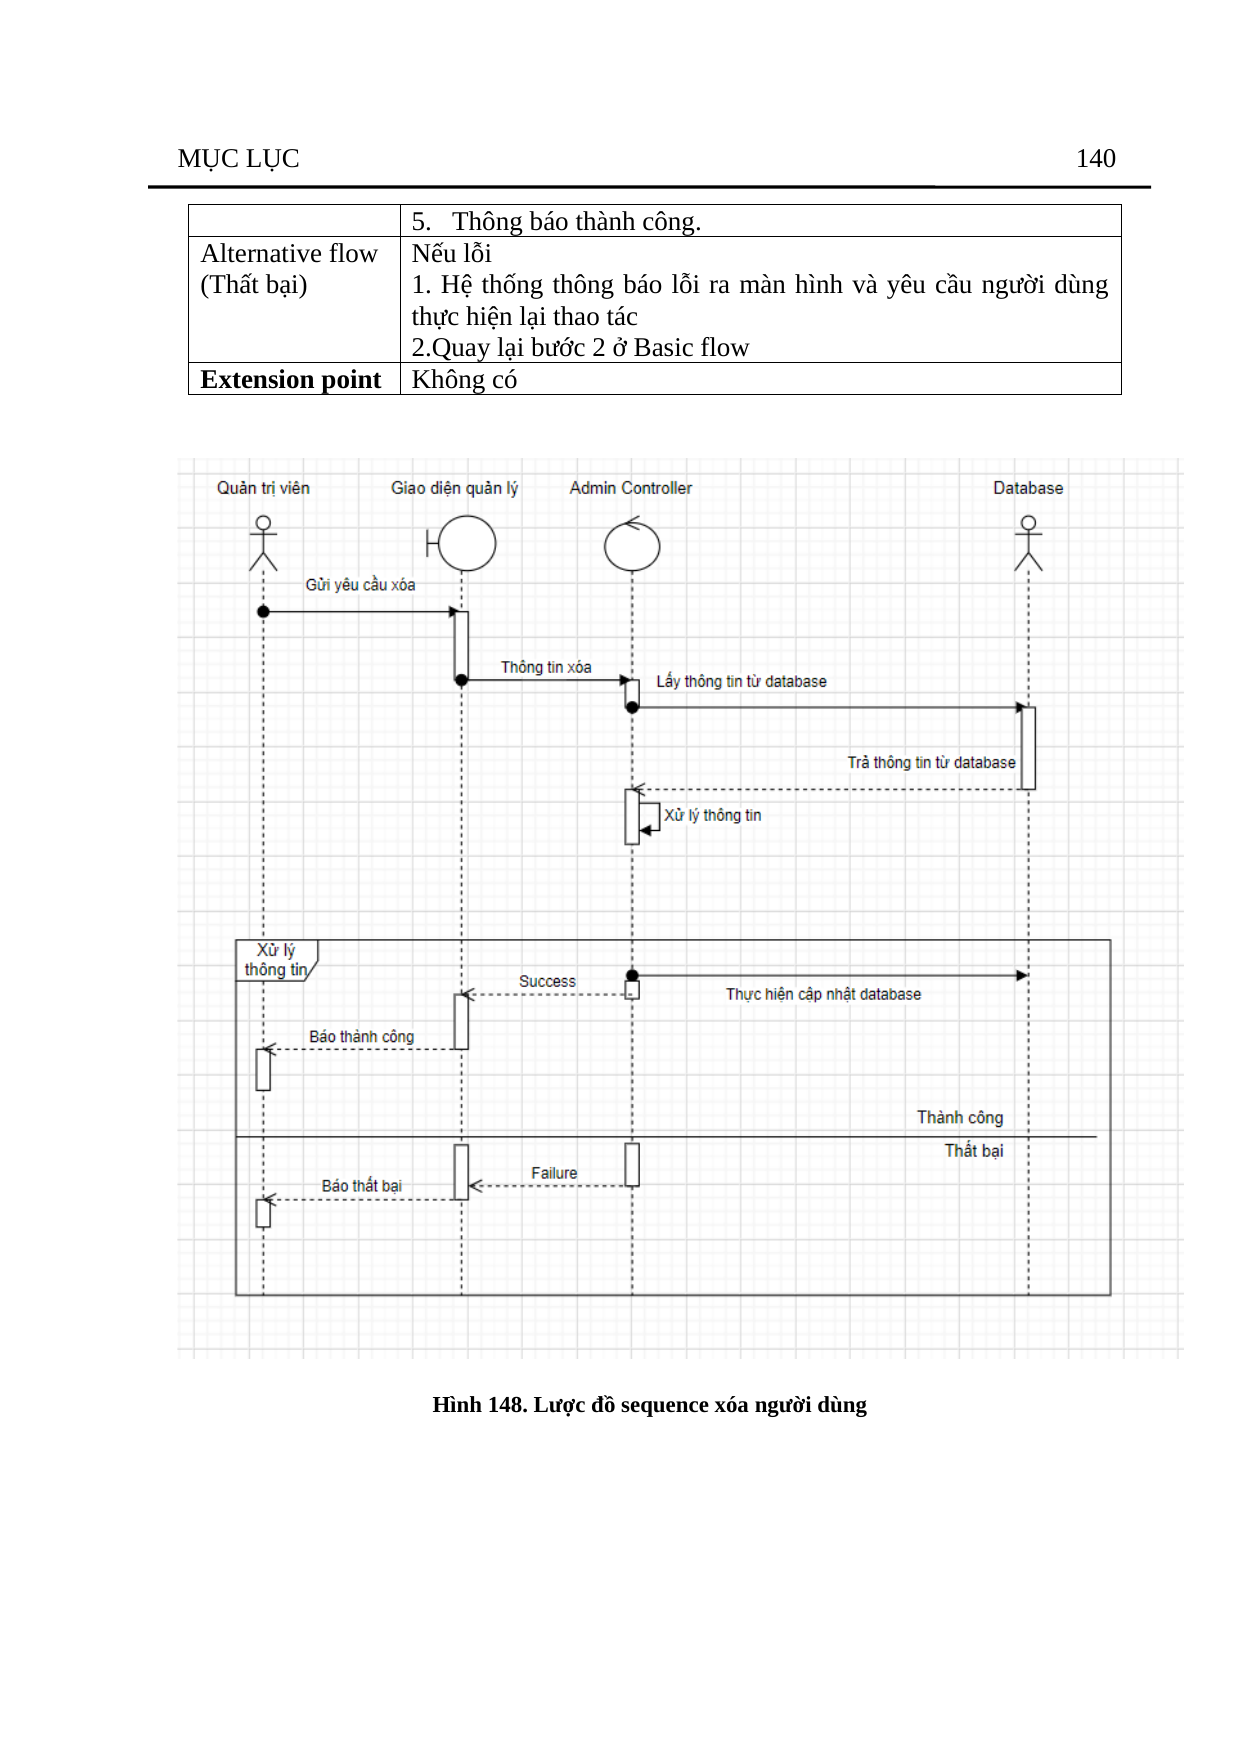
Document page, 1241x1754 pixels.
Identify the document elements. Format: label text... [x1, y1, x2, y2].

table_cell Không có [401, 363, 1121, 394]
picture [177, 458, 1184, 1359]
table_cell Alternative flow (Thất bại) [189, 237, 400, 362]
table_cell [401, 205, 1121, 236]
table_cell Extension point [189, 363, 400, 394]
table_cell Nếu lỗi 1. Hệ thống thông báo lỗi ra màn hình và yêu cầu người dùng thực hiện lại thao tác 2.Quay lại bước 2 ở Basic flow [401, 237, 1121, 362]
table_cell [189, 205, 400, 236]
